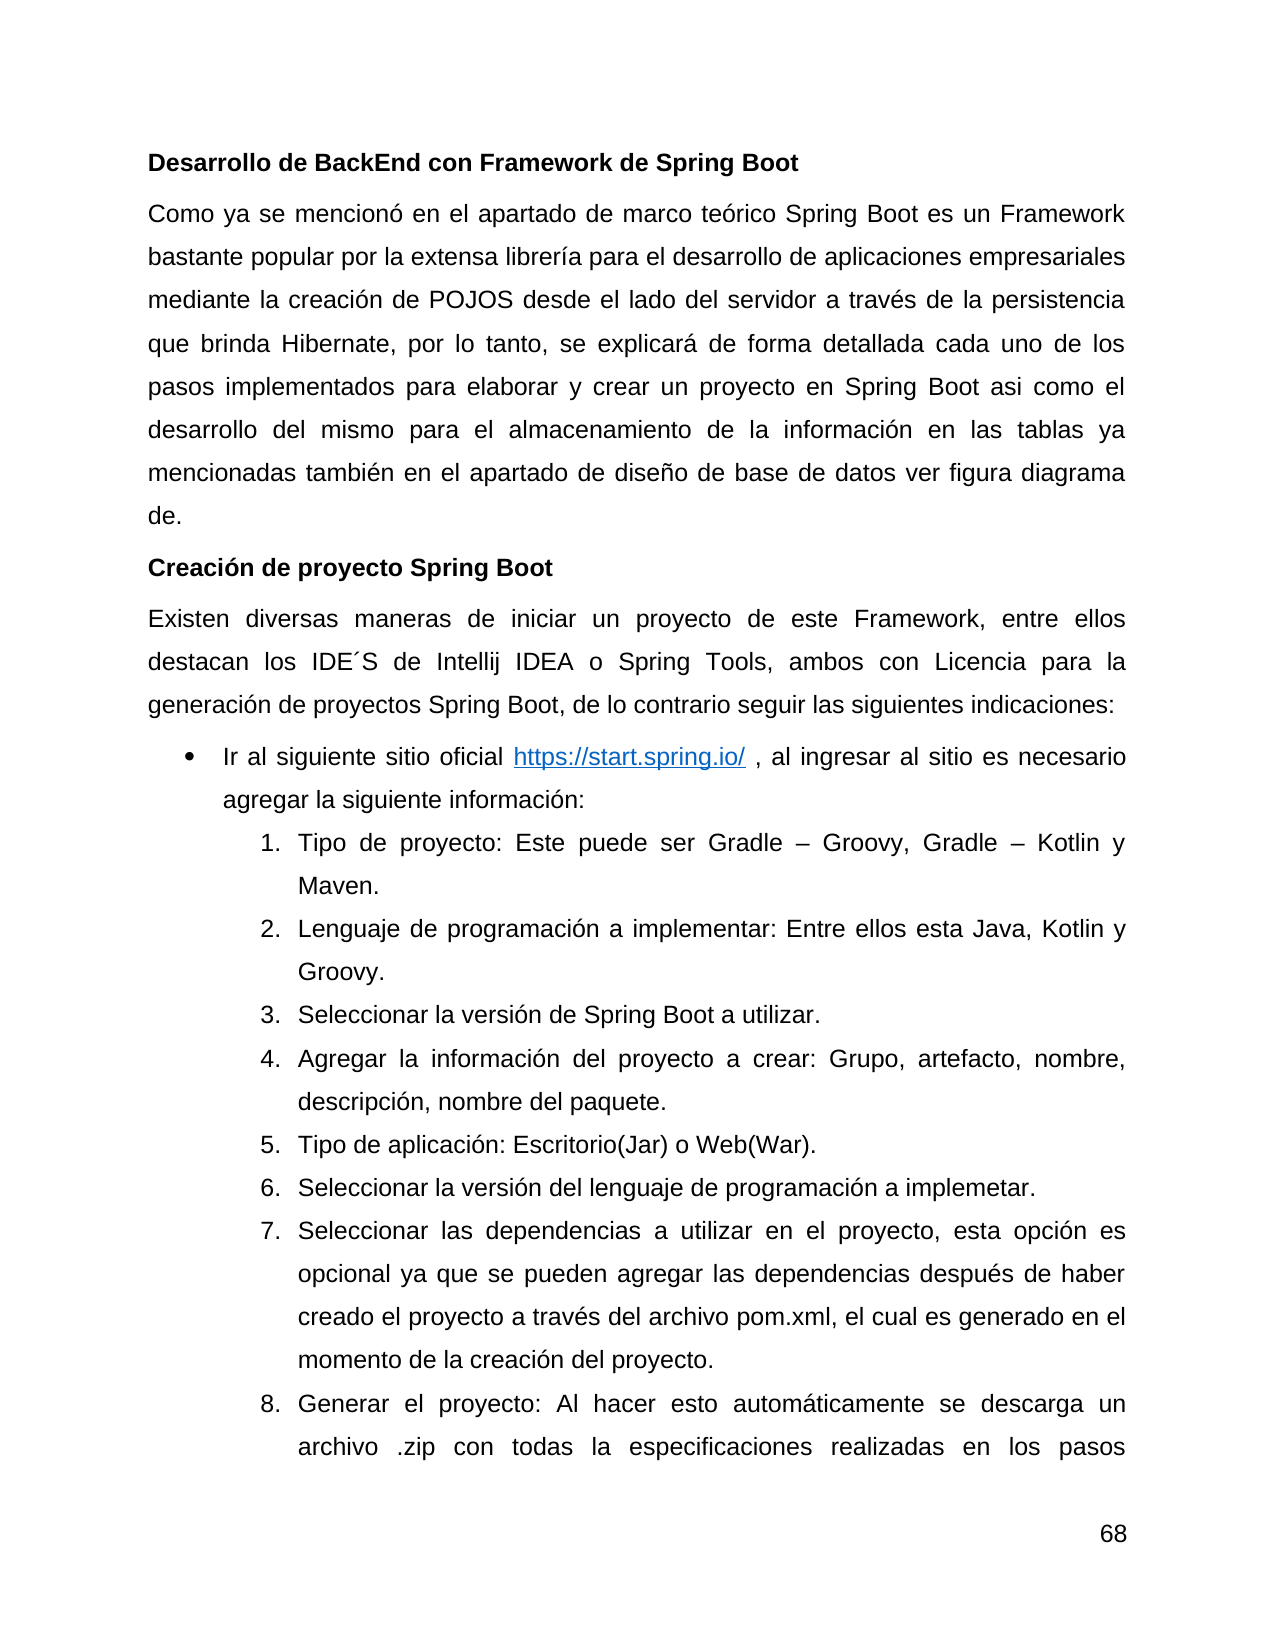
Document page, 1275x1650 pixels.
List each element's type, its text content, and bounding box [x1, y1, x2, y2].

text Como ya se mencionó en el apartado de marco teórico Spring Boot es un Framework bastante popular por la extensa librería para el desarrollo de aplicaciones empresariales mediante la creación de POJOS desde el lado del servidor a través de la persistencia que brinda Hibernate, por lo tanto, se explicará de forma detallada cada uno de los pasos implementados para elaborar y crear un proyecto en Spring Boot asi como el desarrollo del mismo para el almacenamiento de la información en las tablas ya mencionadas también en el apartado de diseño de base de datos ver figura diagrama de. [148, 199, 1127, 530]
list Seleccionar las dependencias a utilizar en el proyecto, esta opción es opcional ya que se pueden agregar las dependencias después de haber creado el proyecto a través del archivo pom.xml, el cual es generado en el momento de la creación del proyecto. [260, 1216, 1127, 1374]
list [260, 1389, 1127, 1461]
list Tipo de aplicación: Escritorio(Jar) o Web(War). [260, 1130, 1127, 1159]
list Lenguaje de programación a implementar: Entre ellos esta Java, Kotlin y Groovy. [260, 914, 1127, 986]
text Desarrollo de BackEnd con Framework de Spring Boot [148, 148, 1127, 176]
list Ir al siguiente sitio oficial https://start.spring.io/ , al ingresar al sitio es necesario agregar la siguiente información: [185, 742, 1127, 814]
list Agregar la información del proyecto a crear: Grupo, artefacto, nombre, descripción, nombre del paquete. [260, 1044, 1127, 1116]
list Tipo de proyecto: Este puede ser Gradle – Groovy, Gradle – Kotlin y Maven. [260, 828, 1127, 900]
list Seleccionar la versión de Spring Boot a utilizar. [260, 1001, 1127, 1029]
text Existen diversas maneras de iniciar un proyecto de este Framework, entre ellos destacan los IDE´S de Intellij IDEA o Spring Tools, ambos con Licencia para la generación de proyectos Spring Boot, de lo contrario seguir las siguientes indicaciones: [148, 604, 1127, 719]
list Seleccionar la versión del lenguaje de programación a implemetar. [260, 1173, 1127, 1202]
text Creación de proyecto Spring Boot [148, 552, 1127, 581]
